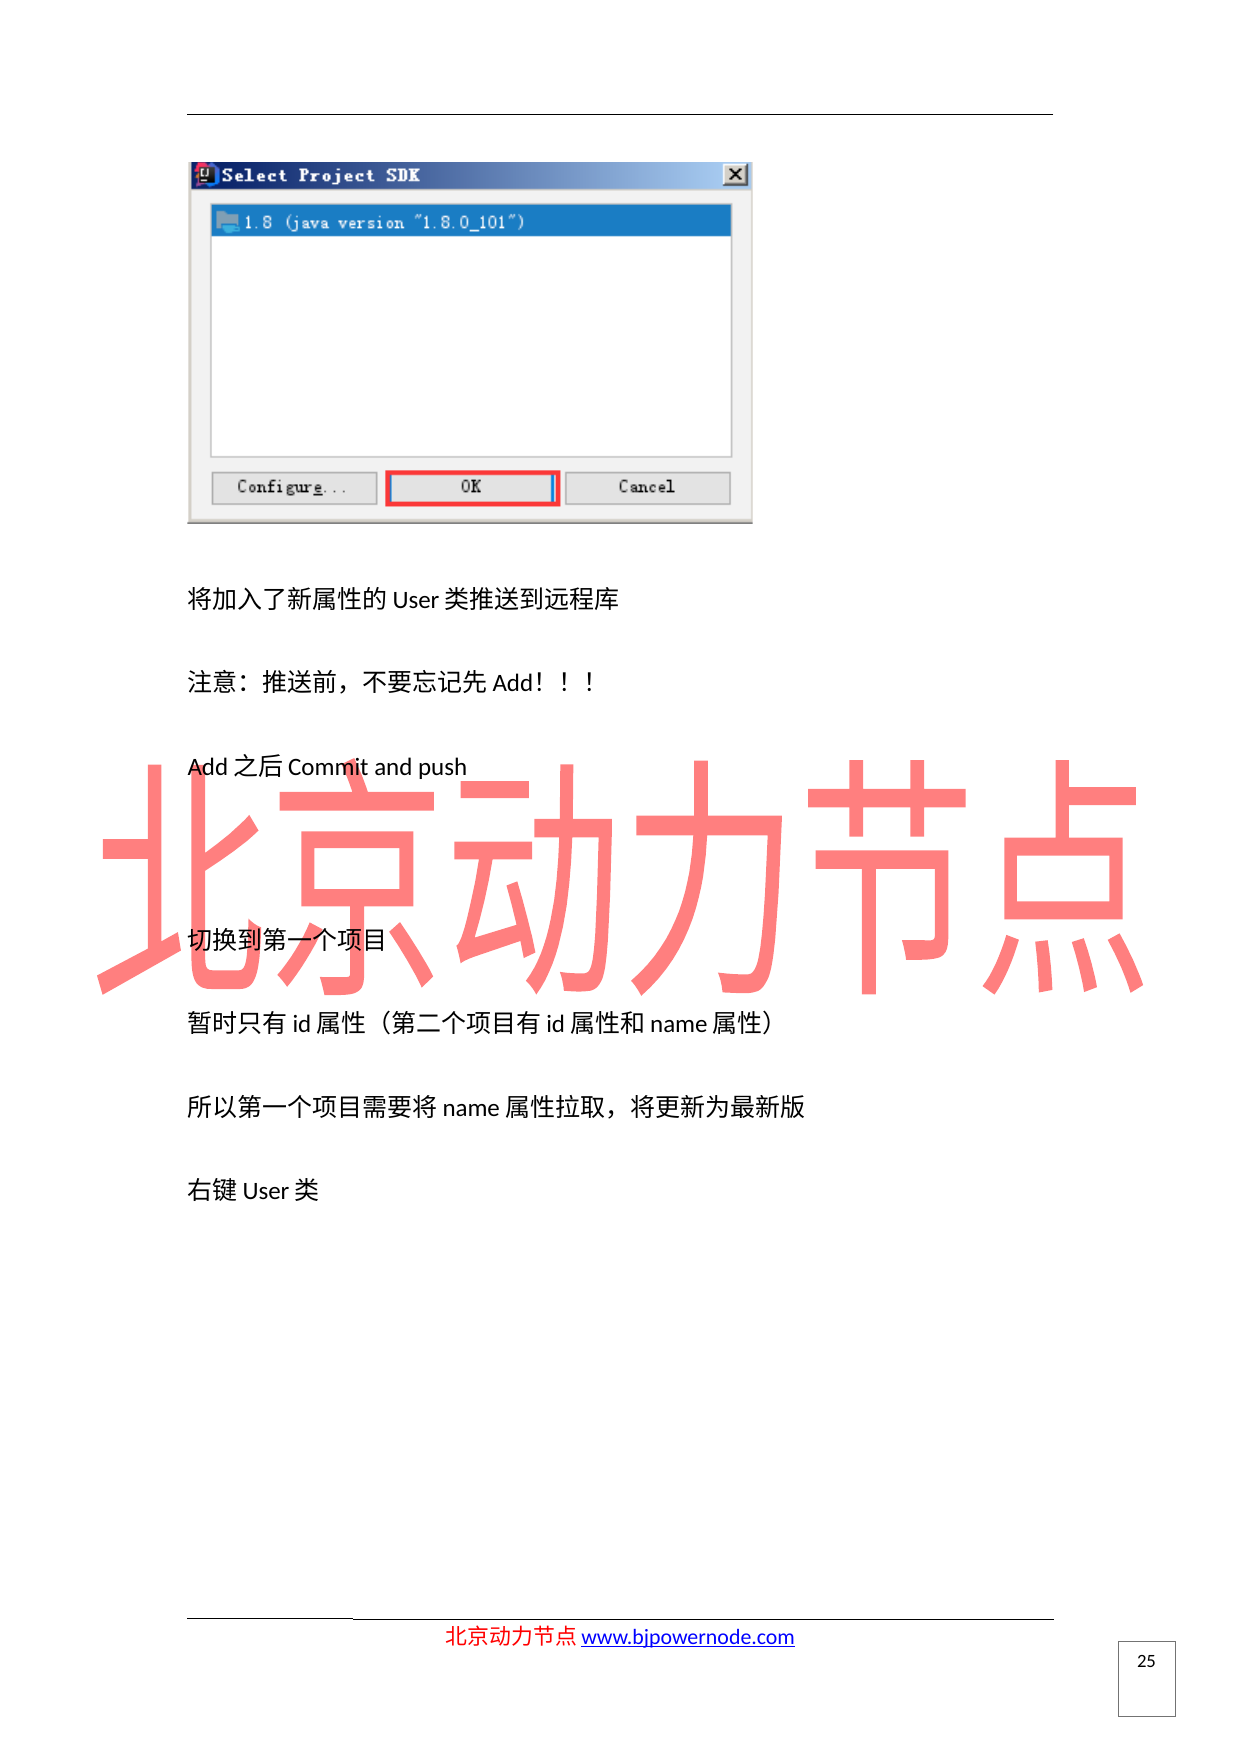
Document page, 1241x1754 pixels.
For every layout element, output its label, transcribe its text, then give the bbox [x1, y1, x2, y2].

text 所以第一个项目需要将name属性拉取，将更新为最新版 [187, 1073, 1053, 1138]
text 暂时只有id属性（第二个项目有id属性和name属性） [187, 989, 1053, 1054]
picture [187, 162, 753, 524]
text 注意：推送前，不要忘记先Add！！！ [187, 648, 1053, 713]
text 将加入了新属性的User类推送到远程库 [187, 565, 1053, 630]
text 切换到第一个项目 [187, 906, 1053, 971]
text 右键User类 [187, 1156, 1053, 1221]
text Add之后Commit and push [187, 732, 1053, 797]
